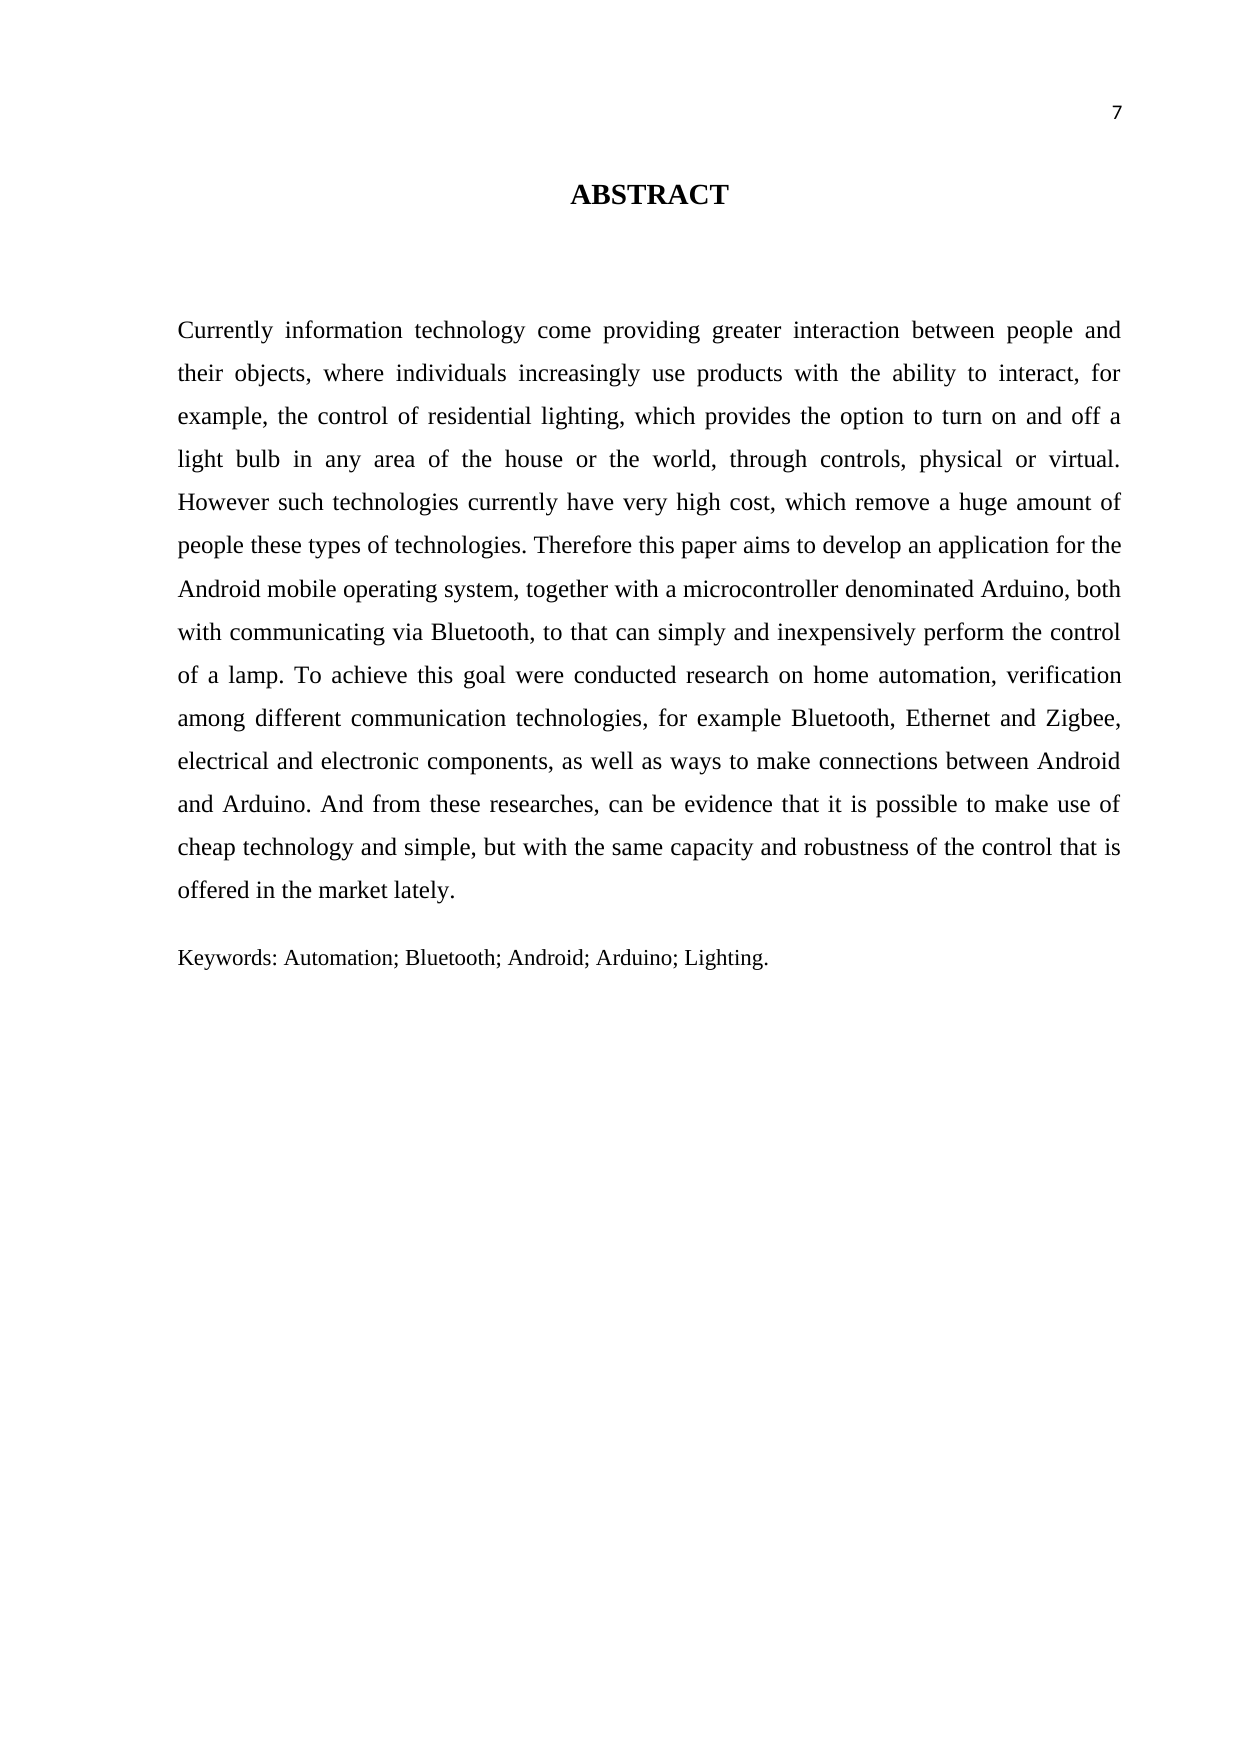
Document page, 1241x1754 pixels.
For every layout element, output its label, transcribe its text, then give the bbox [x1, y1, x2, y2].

text Currently information technology come providing greater interaction between people and their objects, where individuals increasingly use products with the ability to interact, for example, the control of residential lighting, which provides the option to turn on and off a light bulb in any area of the house or the world, through controls, physical or virtual. However such technologies currently have very high cost, which remove a huge amount of people these types of technologies. Therefore this paper aims to develop an application for the Android mobile operating system, together with a microcontroller denominated Arduino, both with communicating via Bluetooth, to that can simply and inexpensively perform the control of a lamp. To achieve this goal were conducted research on home automation, verification among different communication technologies, for example Bluetooth, Ethernet and Zigbee, electrical and electronic components, as well as ways to make connections between Android and Arduino. And from these researches, can be evidence that it is possible to make use of cheap technology and simple, but with the same capacity and robustness of the control that is offered in the market lately. [177, 315, 1122, 904]
text Keywords: Automation; Bluetooth; Android; Arduino; Lighting. [177, 944, 1122, 970]
text ABSTRACT [177, 177, 1122, 211]
